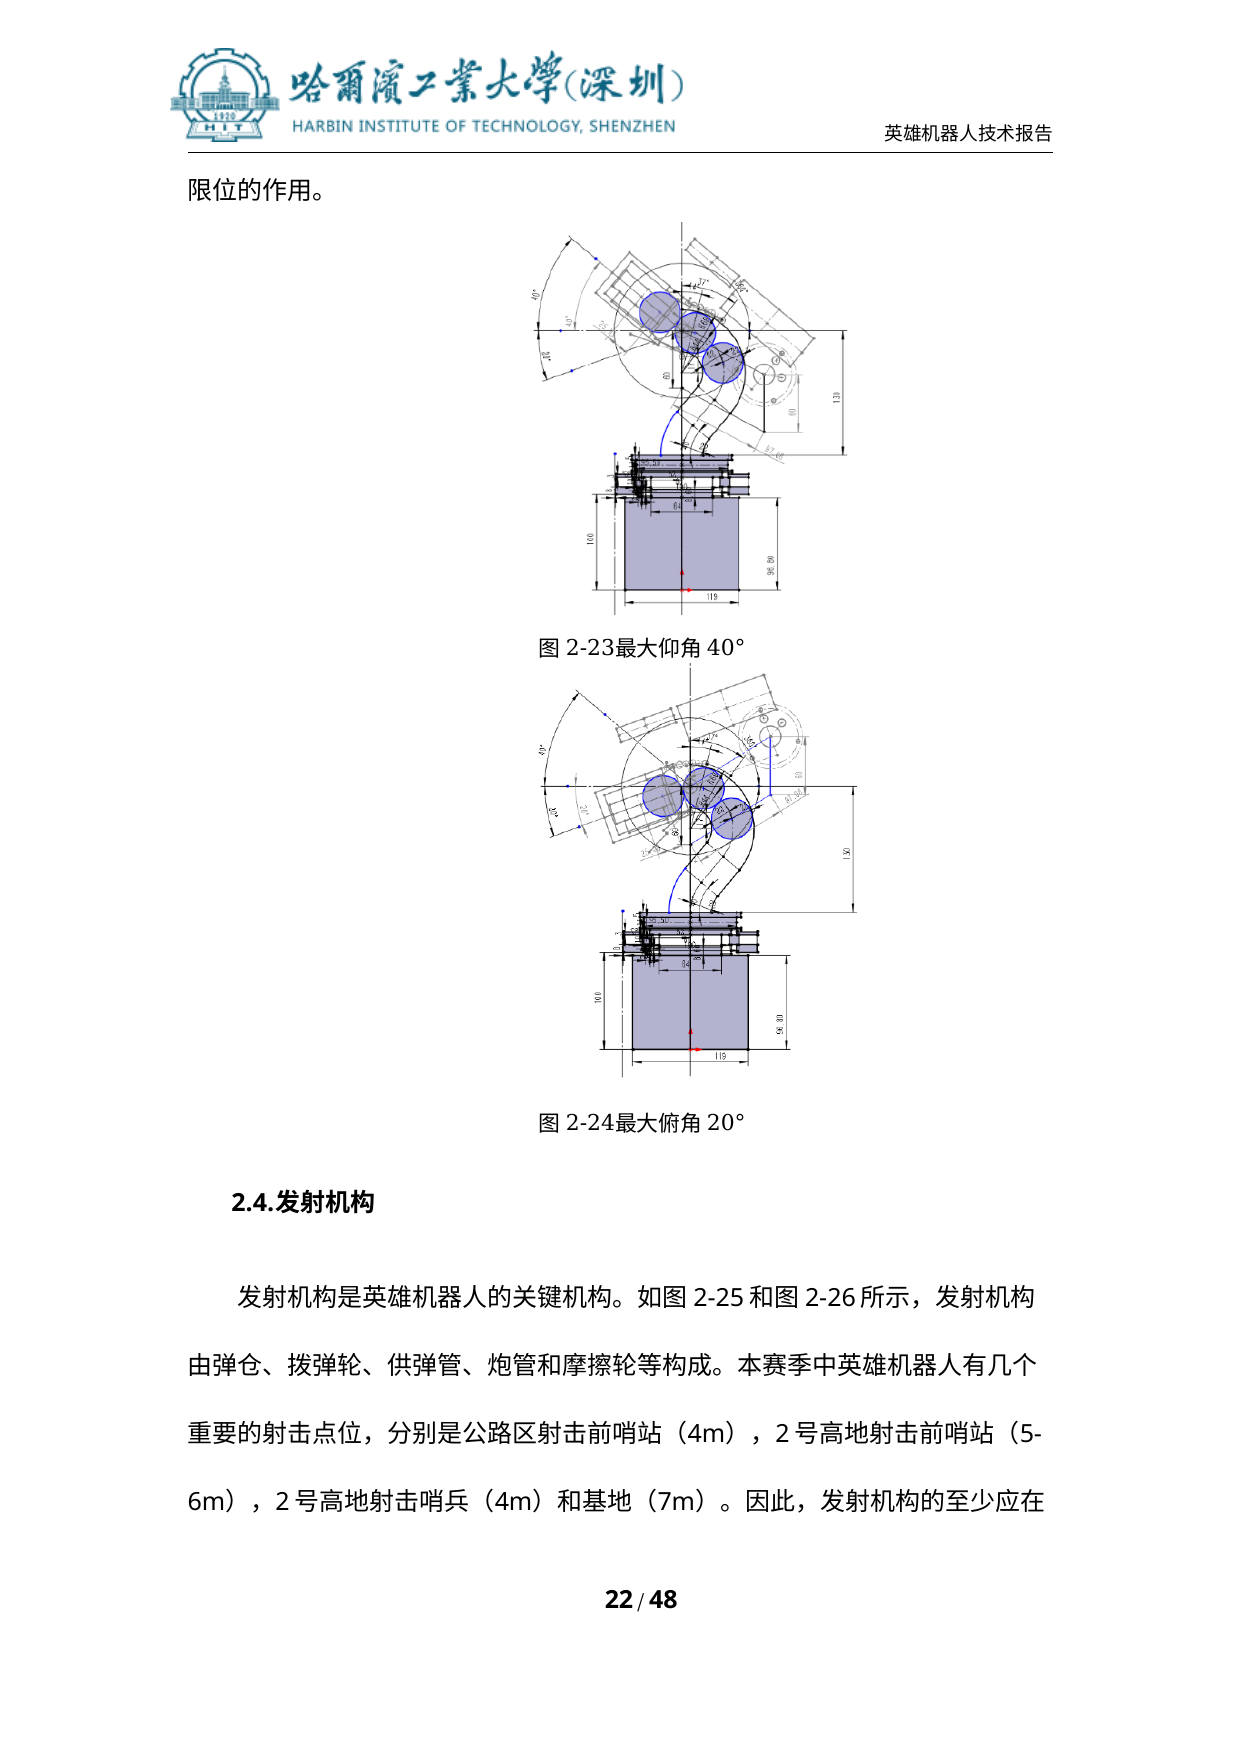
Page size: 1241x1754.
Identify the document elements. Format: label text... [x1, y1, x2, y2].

picture [170, 48, 683, 142]
picture [508, 663, 880, 1078]
subtitle 发射机构 [231, 1166, 1053, 1234]
picture [512, 222, 877, 615]
